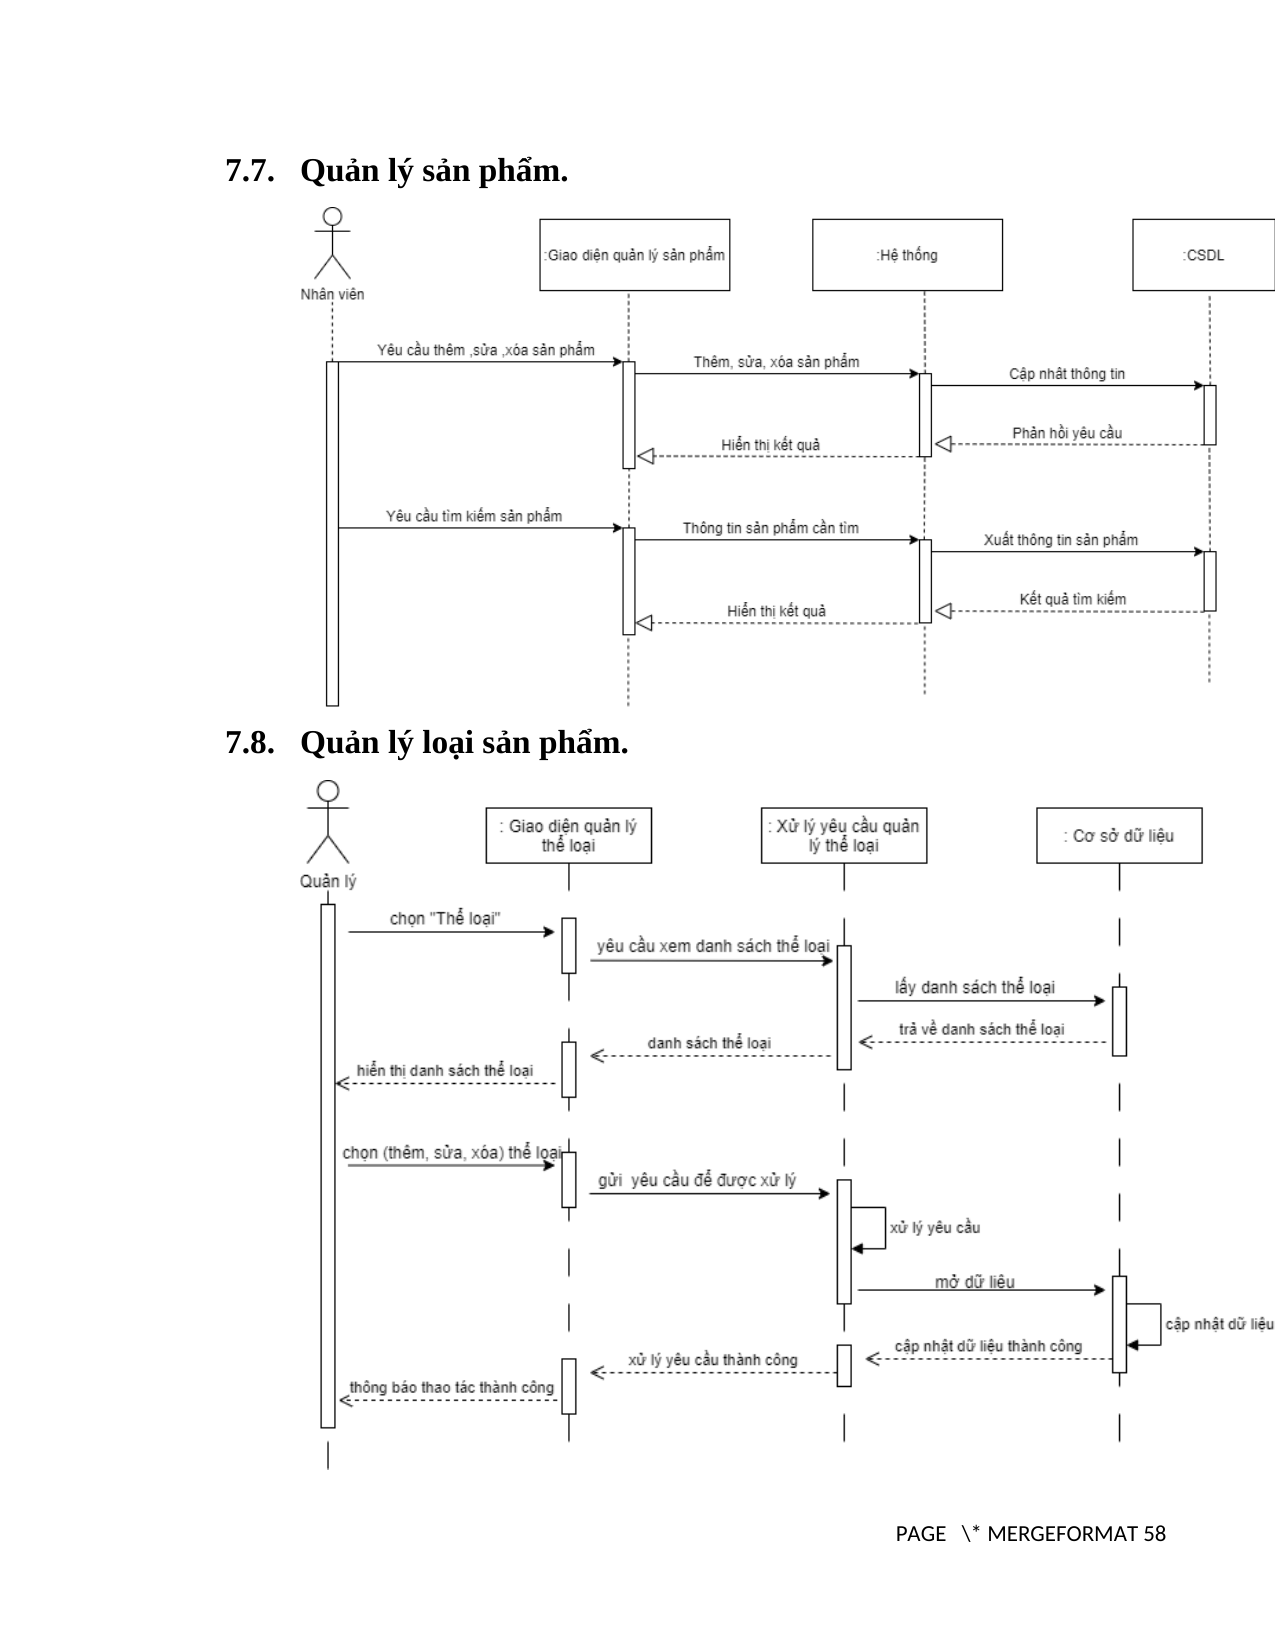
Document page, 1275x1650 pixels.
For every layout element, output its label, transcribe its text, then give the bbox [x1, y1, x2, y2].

picture [300, 207, 1275, 709]
list Quản lý sản phẩm. [225, 150, 1167, 188]
list Quản lý loại sản phẩm. [225, 723, 1167, 761]
picture [300, 780, 1275, 1470]
